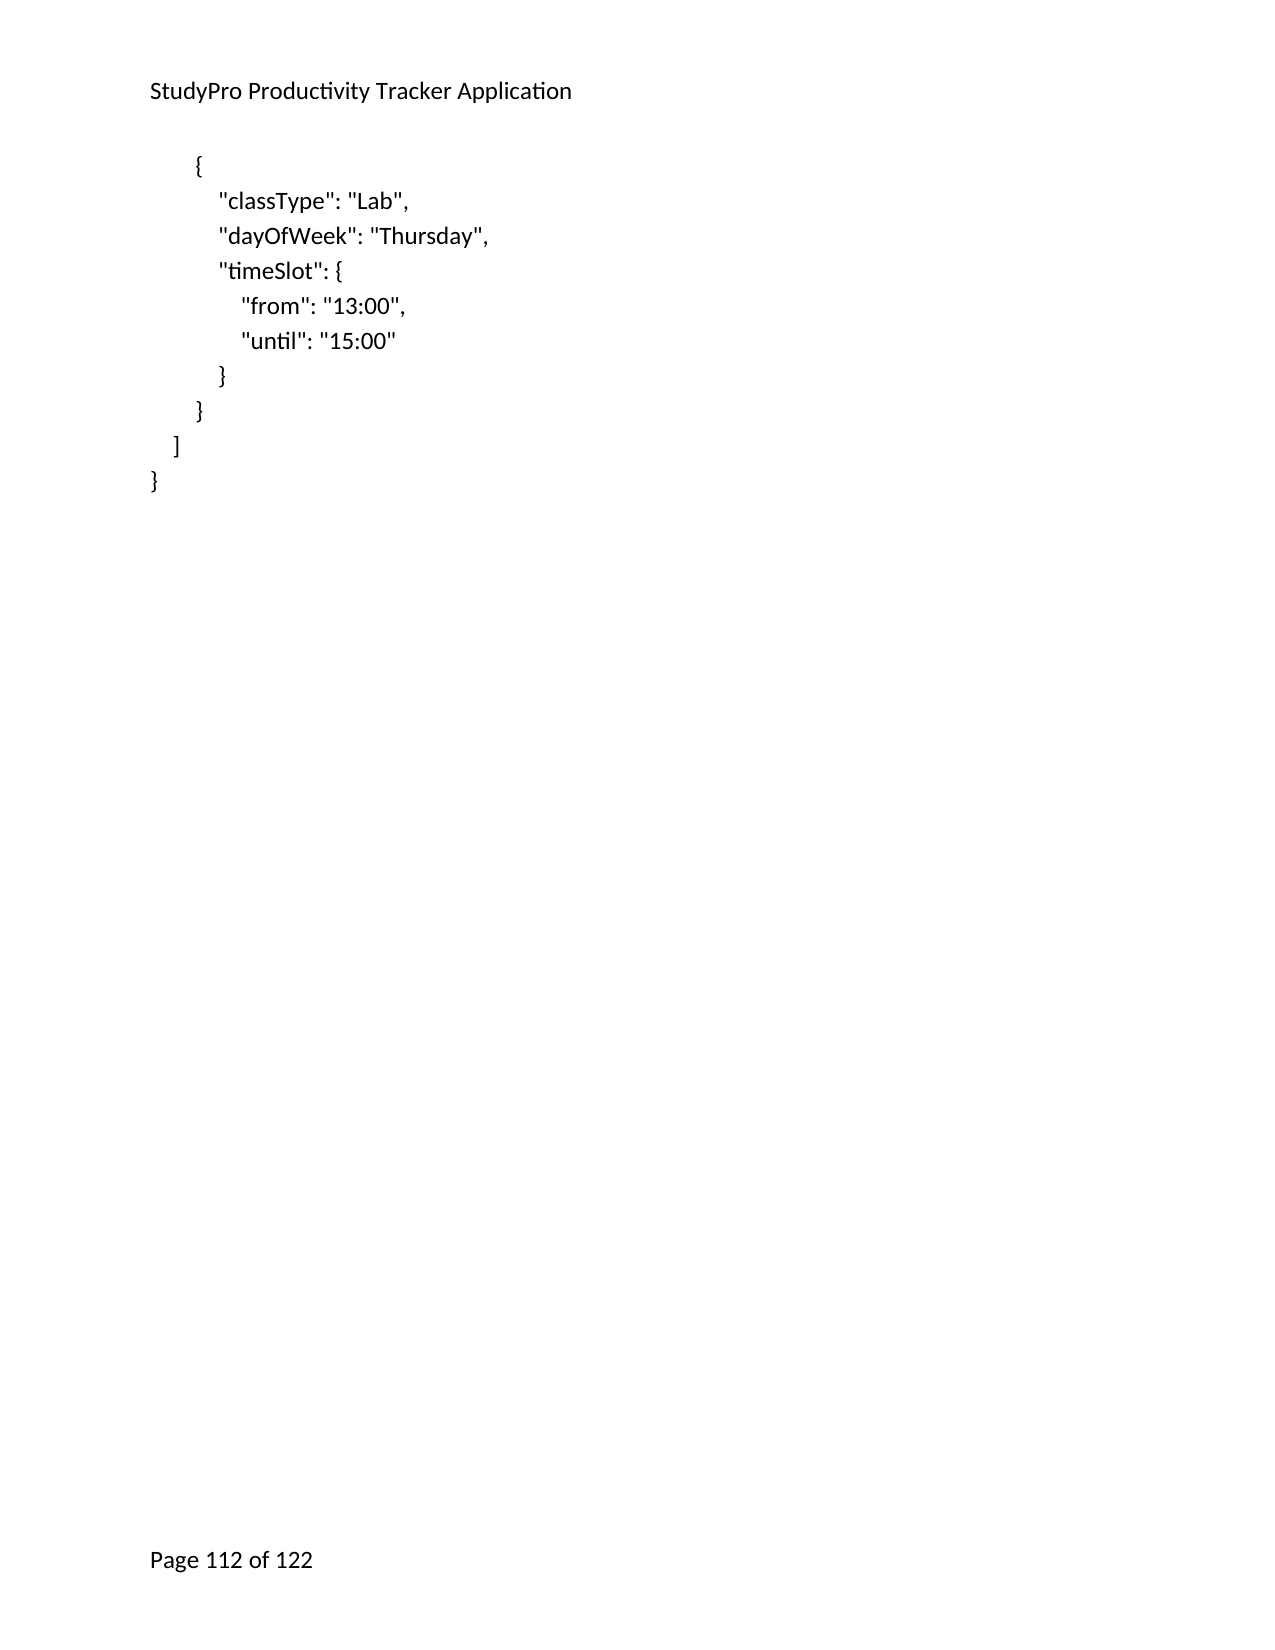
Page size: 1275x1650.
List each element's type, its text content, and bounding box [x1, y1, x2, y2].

text ] [150, 430, 1125, 461]
text } [150, 395, 1125, 426]
text "from": "13:00", [150, 290, 1125, 321]
text "timeSlot": { [150, 255, 1125, 286]
text "dayOfWeek": "Thursday", [150, 220, 1125, 251]
text } [150, 360, 1125, 391]
text "until": "15:00" [150, 325, 1125, 356]
text { [150, 150, 1125, 181]
text "classType": "Lab", [150, 185, 1125, 216]
text } [150, 465, 1125, 496]
